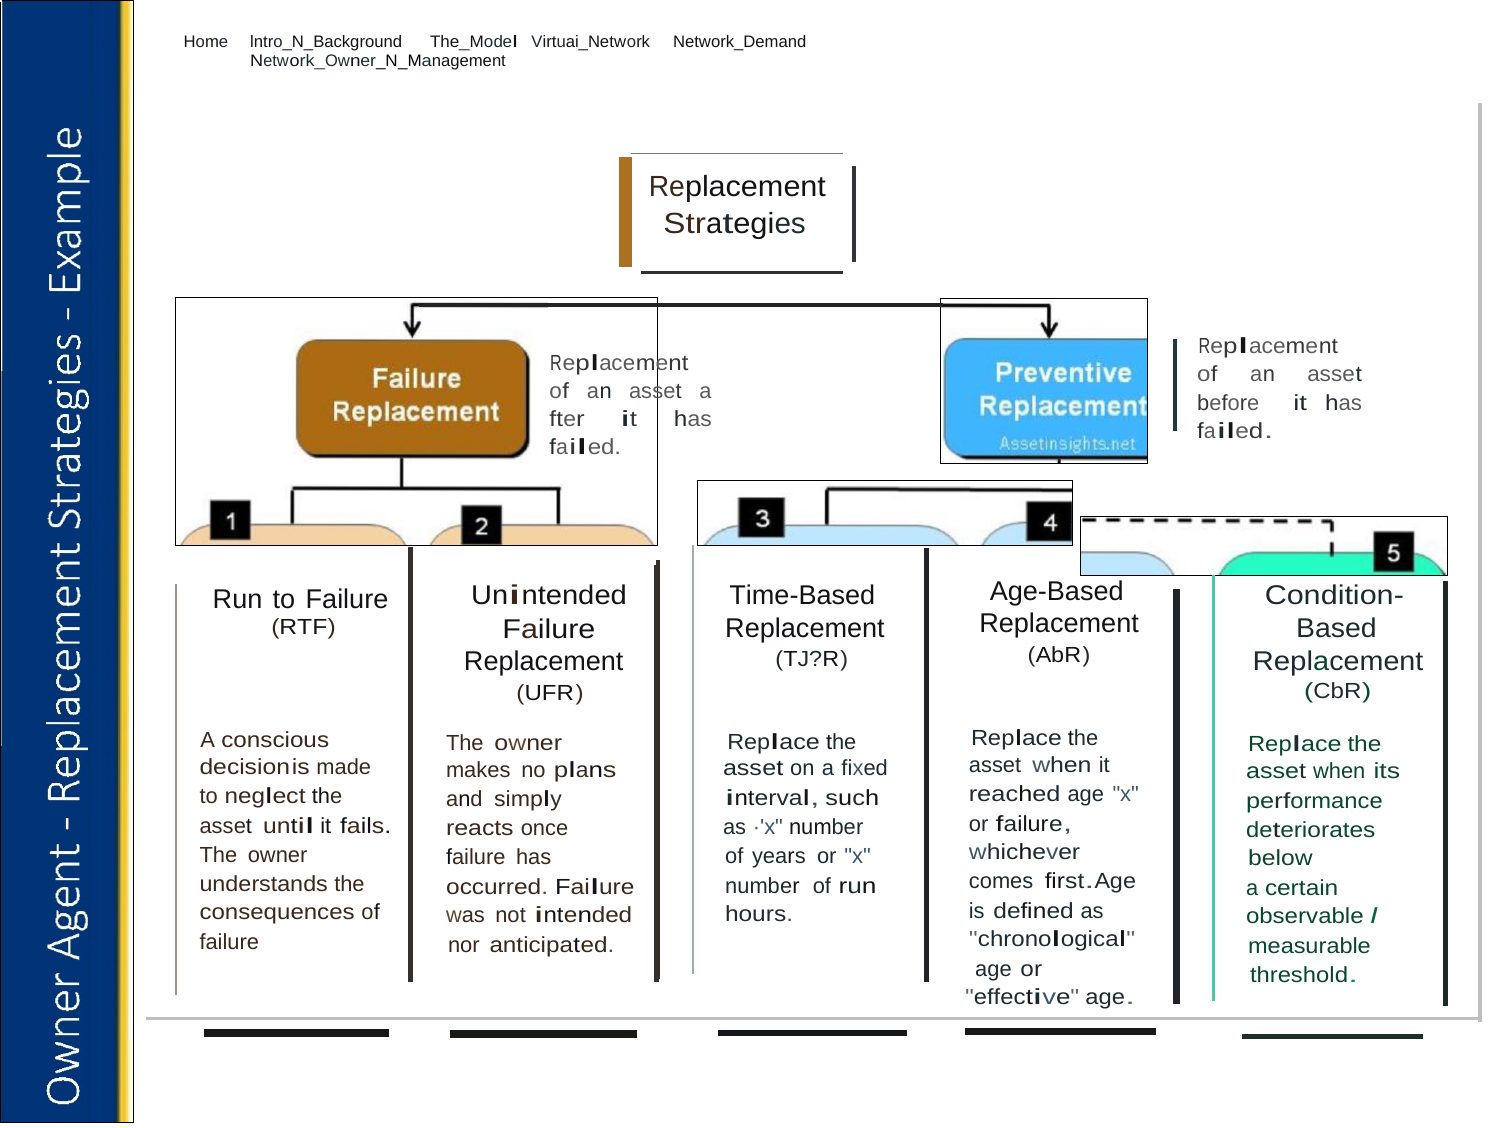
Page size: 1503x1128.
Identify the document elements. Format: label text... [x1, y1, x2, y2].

text Replacement (TJ?R) (AbR) Replacement [459, 644, 1427, 676]
picture [1, 1009, 133, 1122]
picture [698, 481, 1072, 545]
text Replacement [642, 169, 832, 203]
text (UFR) (CbR) [510, 678, 1377, 705]
text Strategies [661, 206, 808, 239]
text Home lntro_N_Background The_Model Virtuai_Network Network_Demand Network_Owner_N_Management [183, 31, 1083, 70]
picture [176, 298, 657, 545]
text (RTF) Failure Replacement Replacement Based [271, 612, 1435, 644]
text Replacement of an asset before it has failed. [1197, 333, 1362, 443]
text "effective" age. [0, 987, 1135, 1009]
text age or threshold. [0, 958, 1358, 987]
picture [1081, 517, 1447, 575]
picture [941, 299, 1147, 463]
text A conscious The owner Replace the Replace the Replace the decisionis made makes no plans asset on a fixed asset when it asset when its to neglect the and simply interval, such reached age "x" performance asset until it fails. reacts once as ·'x" number or failure, deteriorates The owner failure has of years or "x" whichever below understands the occurred. Failure number of run comes first.Age a certain consequences of was not intended hours. is defined as observable I failure nor anticipated. "chronological" measurable [199, 727, 1408, 958]
picture [1, 1, 133, 958]
text Run to Failure Unintended Time-Based Age-Based Condition- [212, 575, 1435, 612]
text Replacement of an asset a fter it has failed. [549, 347, 711, 459]
